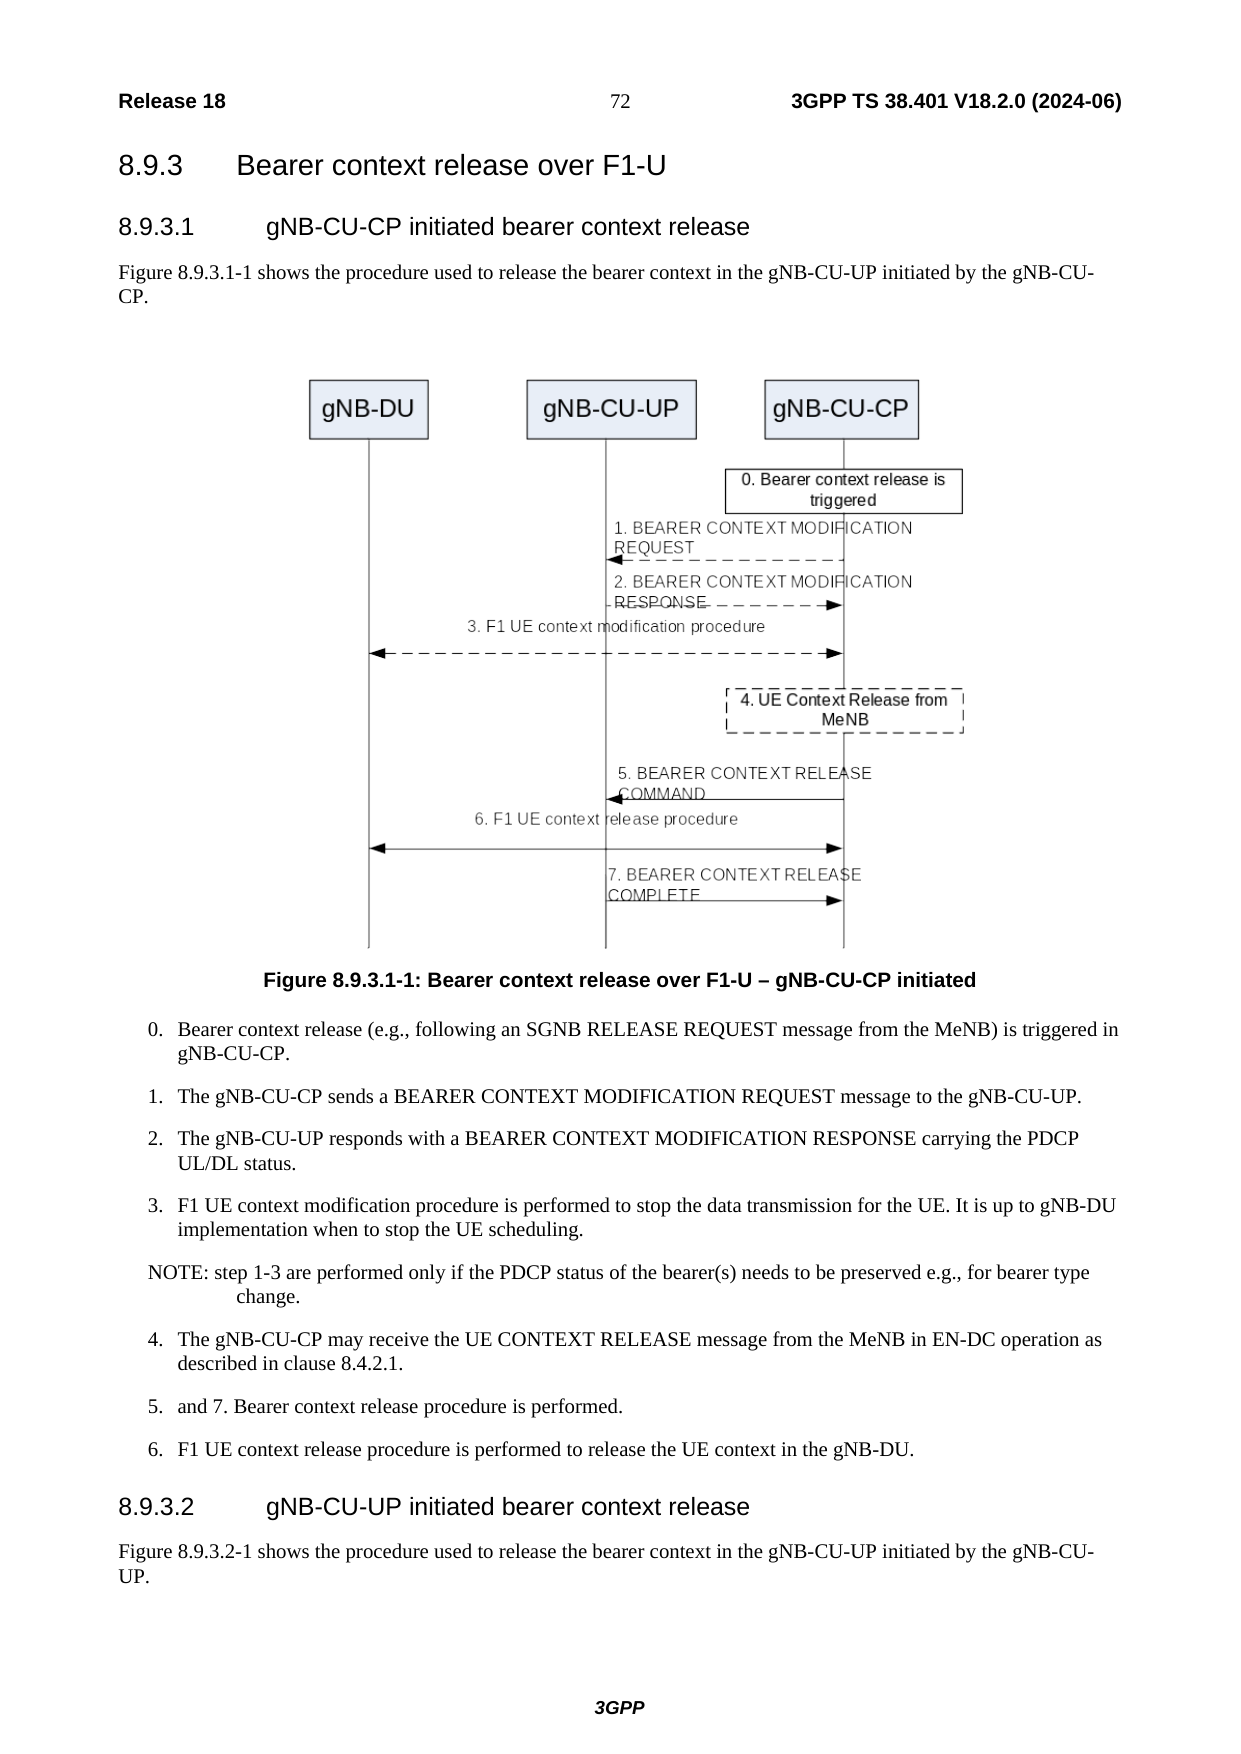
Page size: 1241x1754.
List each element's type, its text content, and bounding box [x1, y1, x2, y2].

text Figure 8.9.3.1-1 shows the procedure used to release the bearer context in the gNB-CU-UP initiated by the gNB-CU-CP. [118, 260, 1122, 308]
text 3. F1 UE context modification procedure is performed to stop the data transmission for the UE. It is up to gNB-DU implementation when to stop the UE scheduling. [148, 1193, 1122, 1241]
text 5. and 7. Bearer context release procedure is performed. [148, 1394, 1122, 1418]
text NOTE: step 1-3 are performed only if the PDCP status of the bearer(s) needs to be preserved e.g., for bearer type change. [148, 1260, 1122, 1308]
subtitle 8.9.3.1 gNB-CU-CP initiated bearer context release [118, 212, 1122, 241]
subtitle 8.9.3 Bearer context release over F1-U [118, 147, 1122, 181]
text 1. The gNB-CU-CP sends a BEARER CONTEXT MODIFICATION REQUEST message to the gNB-CU-UP. [148, 1083, 1122, 1108]
subtitle 8.9.3.2 gNB-CU-UP initiated bearer context release [118, 1492, 1122, 1521]
text Figure 8.9.3.2-1 shows the procedure used to release the bearer context in the gNB-CU-UP initiated by the gNB-CU-UP. [118, 1539, 1122, 1588]
text 4. The gNB-CU-CP may receive the UE CONTEXT RELEASE message from the MeNB in EN-DC operation as described in clause 8.4.2.1. [148, 1327, 1122, 1375]
text Figure 8.9.3.1-1: Bearer context release over F1-U – gNB-CU-CP initiated [118, 968, 1122, 992]
text 0. Bearer context release (e.g., following an SGNB RELEASE REQUEST message from the MeNB) is triggered in gNB-CU-CP. [148, 1017, 1122, 1065]
text 2. The gNB-CU-UP responds with a BEARER CONTEXT MODIFICATION RESPONSE carrying the PDCP UL/DL status. [148, 1126, 1122, 1174]
text 6. F1 UE context release procedure is performed to release the UE context in the gNB-DU. [148, 1437, 1122, 1461]
